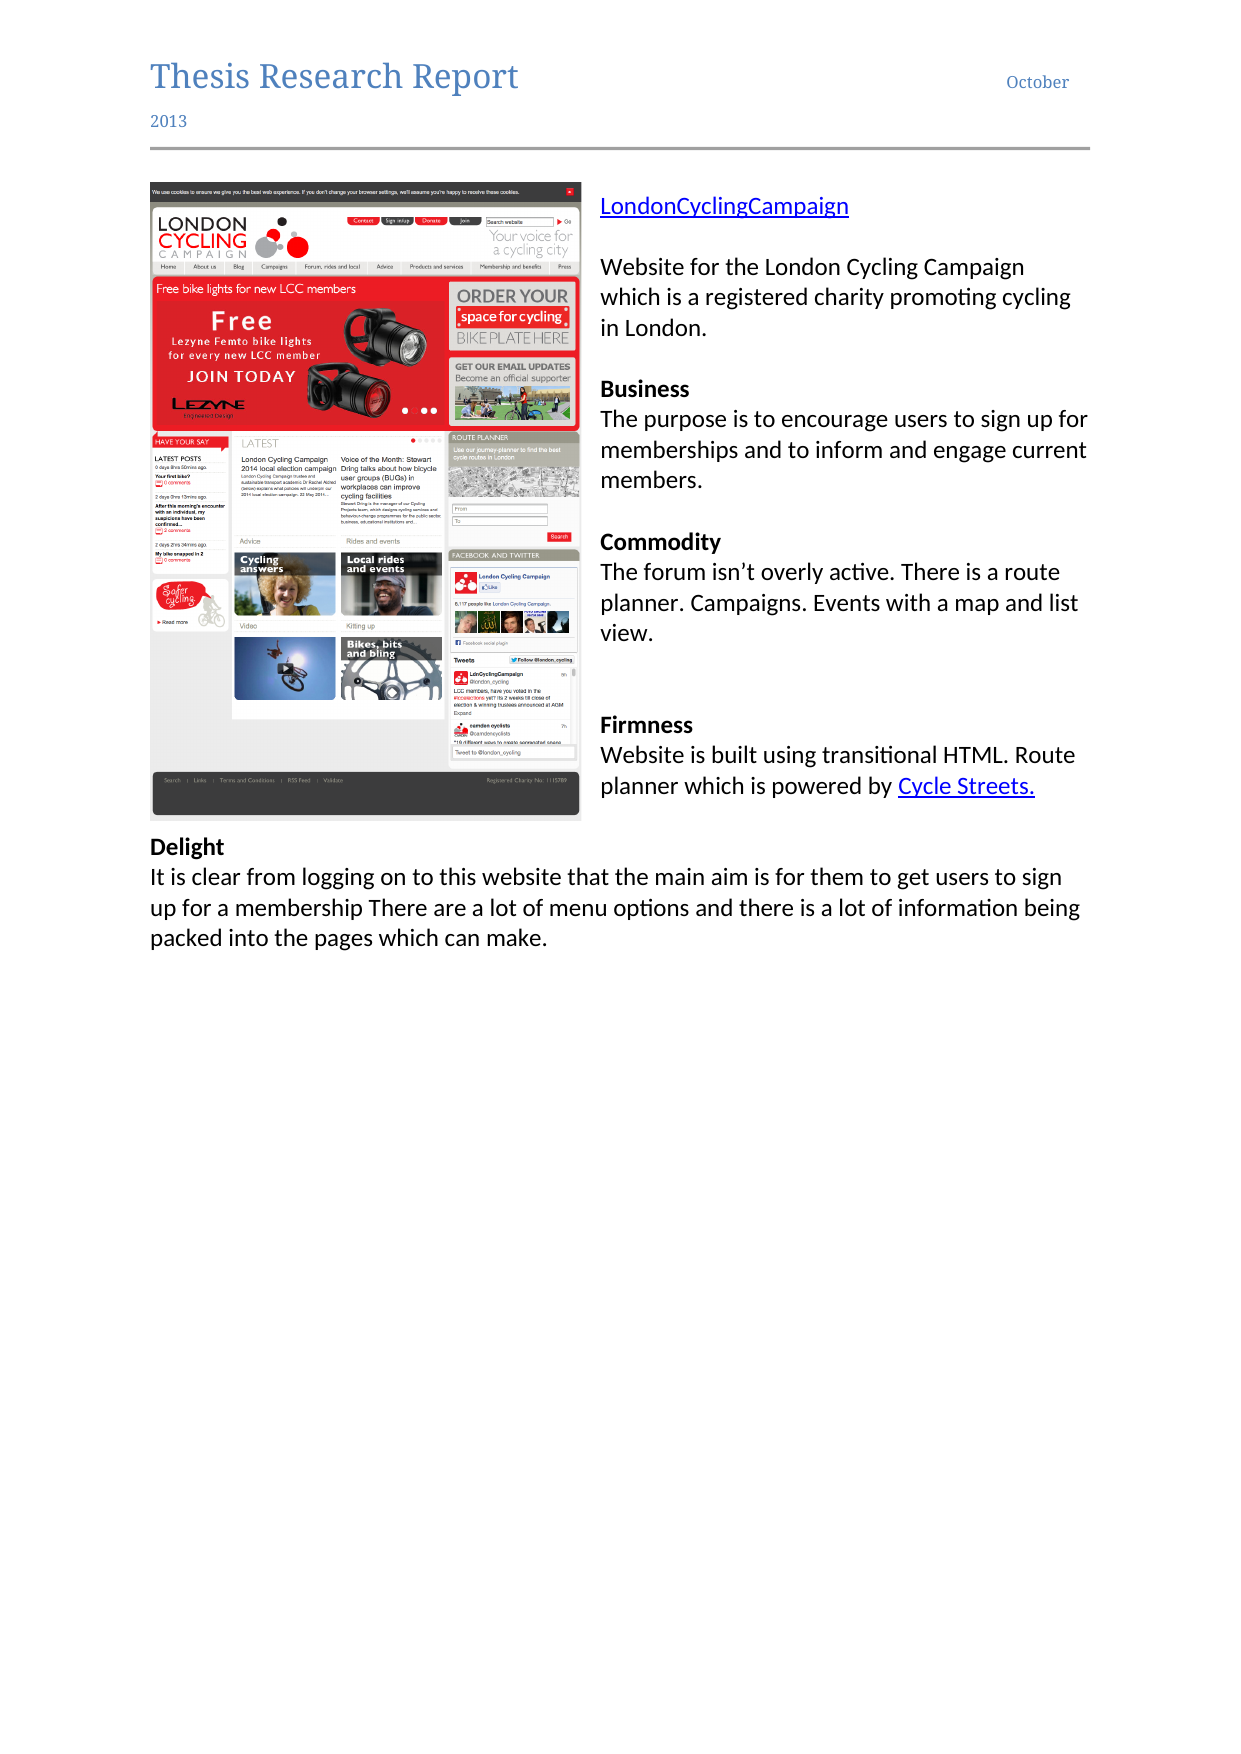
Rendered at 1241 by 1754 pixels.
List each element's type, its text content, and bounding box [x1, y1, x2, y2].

text Commodity [582, 526, 1090, 556]
text LondonCyclingCampaign [582, 190, 1090, 221]
text Firmness [582, 709, 1090, 739]
text The forum isn’t overly active. There is a route planner. Campaigns. Events with a map and list view. [582, 556, 1090, 648]
text Website is built using transitional HTML. Route planner which is powered by Cycle Streets. [582, 739, 1090, 800]
picture [150, 182, 582, 820]
text Delight [150, 831, 1090, 861]
text It is clear from logging on to this website that the main aim is for them to get users to sign up for a membership There are a lot of menu options and there is a lot of information being packed into the pages which can make. [150, 861, 1090, 953]
text The purpose is to encourage users to sign up for memberships and to inform and engage current members. [582, 404, 1090, 495]
text Business [582, 373, 1090, 404]
text Website for the London Cycling Campaign which is a registered charity promoting cycling in London. [582, 251, 1090, 343]
